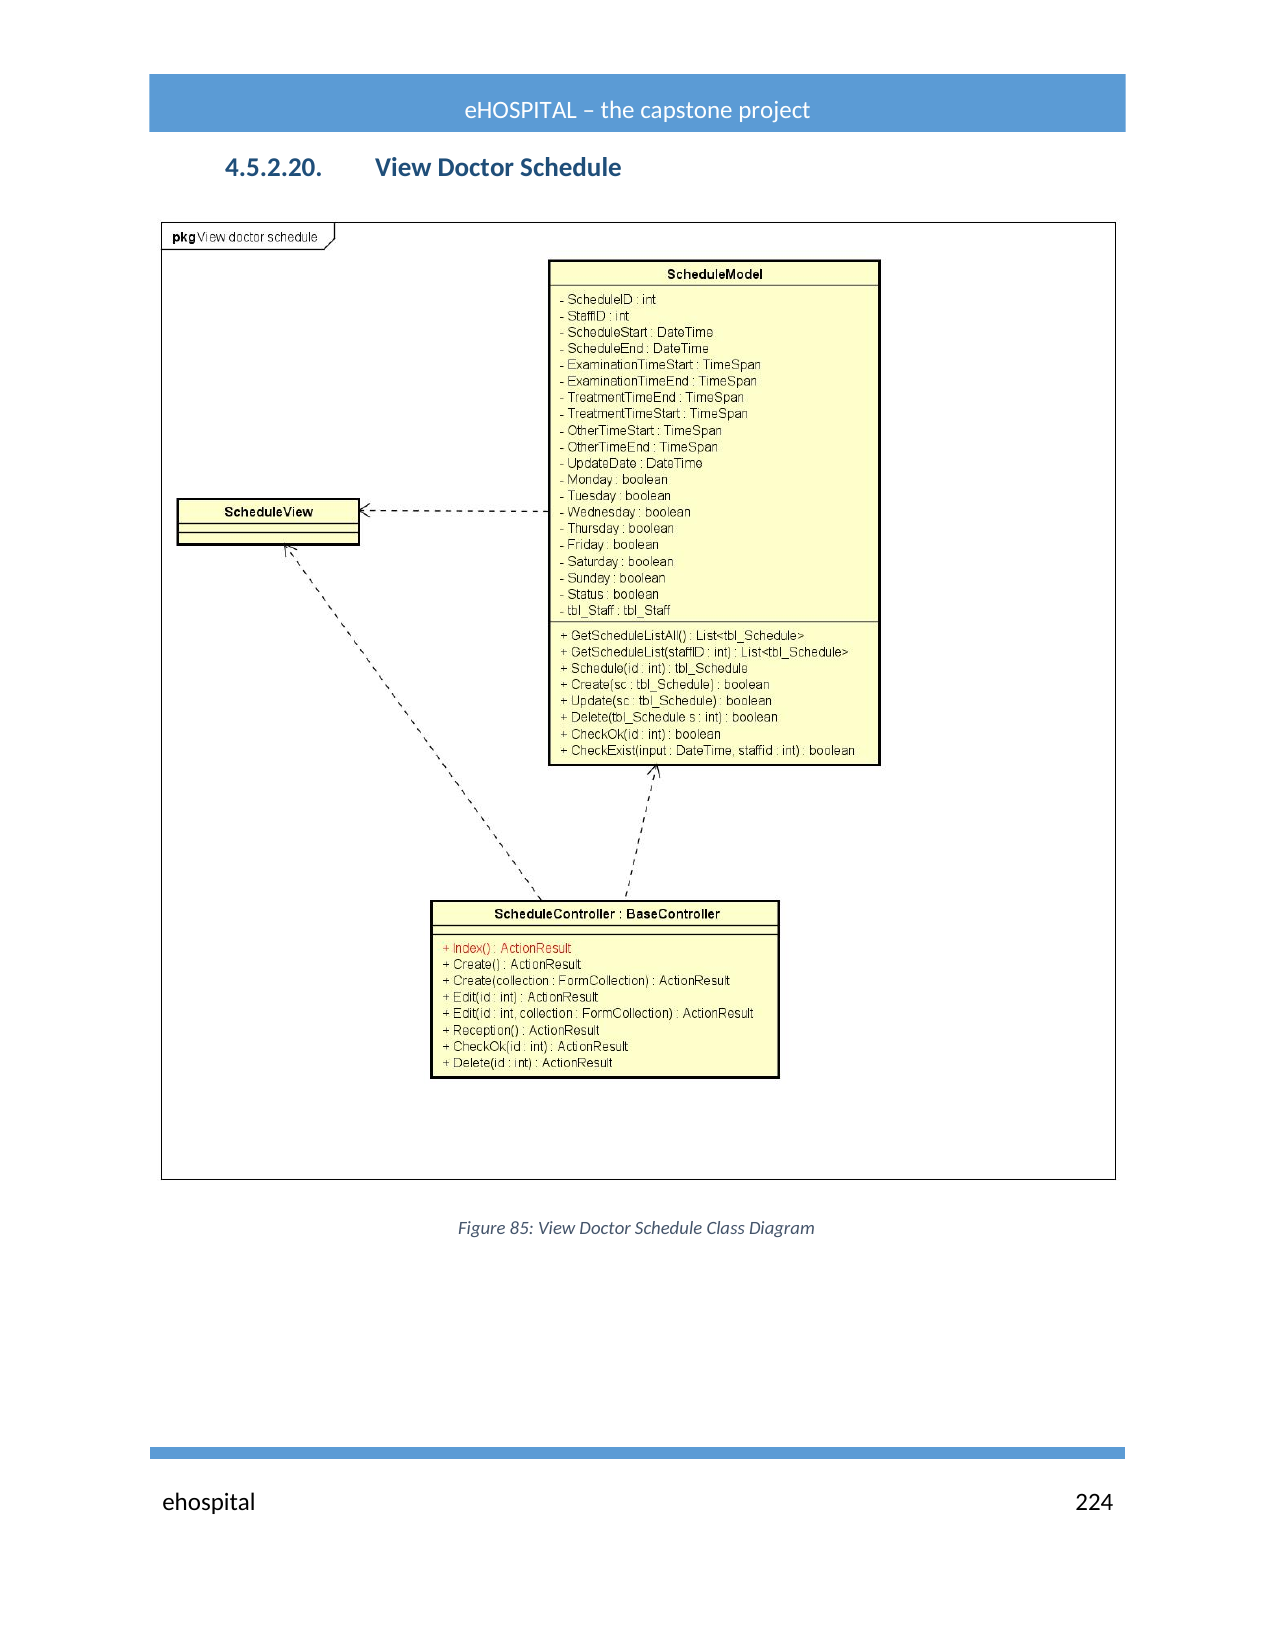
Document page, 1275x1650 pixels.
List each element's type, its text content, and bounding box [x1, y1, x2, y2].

text Figure 85: View Doctor Schedule Class Diagram [150, 1216, 1125, 1239]
subtitle View Doctor Schedule [225, 150, 1125, 183]
picture [150, 212, 1125, 1189]
